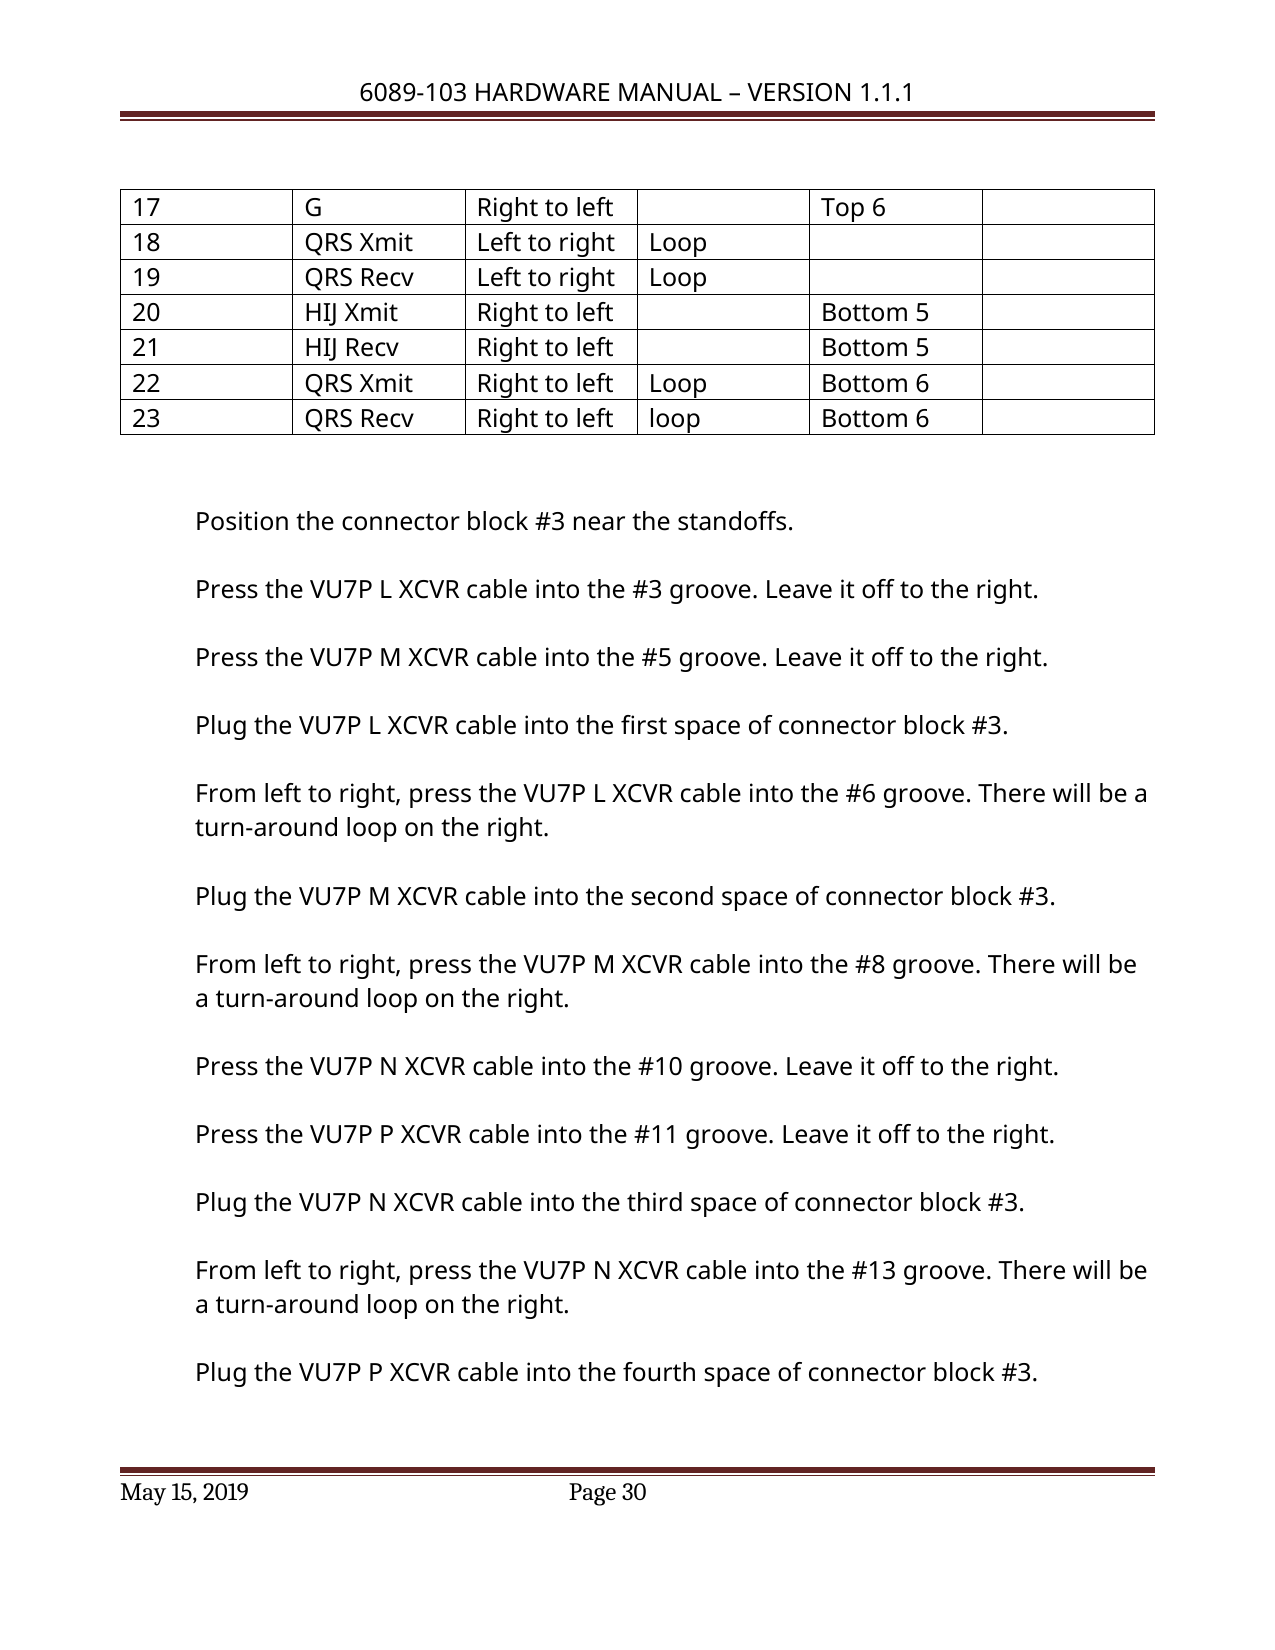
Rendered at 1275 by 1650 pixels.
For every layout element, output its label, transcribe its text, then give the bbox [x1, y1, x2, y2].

table_cell Bottom 6 [810, 400, 982, 434]
text From left to right, press the VU7P L XCVR cable into the #6 groove. There will be a turn-around loop on the right. [195, 776, 1155, 844]
table_cell Right to left [466, 190, 637, 224]
text Press the VU7P L XCVR cable into the #3 groove. Leave it off to the right. [195, 572, 1155, 606]
table_cell Bottom 5 [810, 295, 982, 329]
text Plug the VU7P P XCVR cable into the fourth space of connector block #3. [195, 1355, 1155, 1389]
table_cell QRS Recv [293, 400, 465, 434]
text Position the connector block #3 near the standoffs. [195, 503, 1155, 538]
table_cell HIJ Recv [293, 330, 465, 364]
table_cell HIJ Xmit [293, 295, 465, 329]
table_cell Right to left [466, 400, 637, 434]
table_cell Loop [638, 260, 809, 294]
table_cell QRS Xmit [293, 225, 465, 259]
table_cell Right to left [466, 365, 637, 399]
table_cell 18 [121, 225, 292, 259]
table_cell [810, 260, 982, 294]
table_cell 19 [121, 260, 292, 294]
text Press the VU7P M XCVR cable into the #5 groove. Leave it off to the right. [195, 640, 1155, 674]
table_cell [983, 225, 1154, 259]
table_cell 20 [121, 295, 292, 329]
table_cell [983, 260, 1154, 294]
table_cell 23 [121, 400, 292, 434]
text Press the VU7P N XCVR cable into the #10 groove. Leave it off to the right. [195, 1048, 1155, 1083]
table_cell Loop [638, 365, 809, 399]
text From left to right, press the VU7P N XCVR cable into the #13 groove. There will be a turn-around loop on the right. [195, 1253, 1155, 1321]
table_cell Left to right [466, 225, 637, 259]
table_cell [983, 330, 1154, 364]
table_cell [983, 190, 1154, 224]
text Press the VU7P P XCVR cable into the #11 groove. Leave it off to the right. [195, 1117, 1155, 1151]
table_cell Right to left [466, 295, 637, 329]
table_cell Bottom 6 [810, 365, 982, 399]
table_cell [983, 365, 1154, 399]
table_cell QRS Xmit [293, 365, 465, 399]
table_cell 22 [121, 365, 292, 399]
text Plug the VU7P N XCVR cable into the third space of connector block #3. [195, 1185, 1155, 1219]
table_cell [983, 400, 1154, 434]
table_cell loop [638, 400, 809, 434]
text Plug the VU7P M XCVR cable into the second space of connector block #3. [195, 878, 1155, 912]
table_cell QRS Recv [293, 260, 465, 294]
table_cell Top 6 [810, 190, 982, 224]
table_cell Left to right [466, 260, 637, 294]
table_cell [638, 295, 809, 329]
text Plug the VU7P L XCVR cable into the first space of connector block #3. [195, 708, 1155, 742]
table_cell [638, 190, 809, 224]
table_cell [638, 330, 809, 364]
table_cell 17 [121, 190, 292, 224]
table_cell G [293, 190, 465, 224]
text From left to right, press the VU7P M XCVR cable into the #8 groove. There will be a turn-around loop on the right. [195, 946, 1155, 1014]
table_cell 21 [121, 330, 292, 364]
table_cell Right to left [466, 330, 637, 364]
table_cell [810, 225, 982, 259]
table_cell Loop [638, 225, 809, 259]
table_cell Bottom 5 [810, 330, 982, 364]
table_cell [983, 295, 1154, 329]
